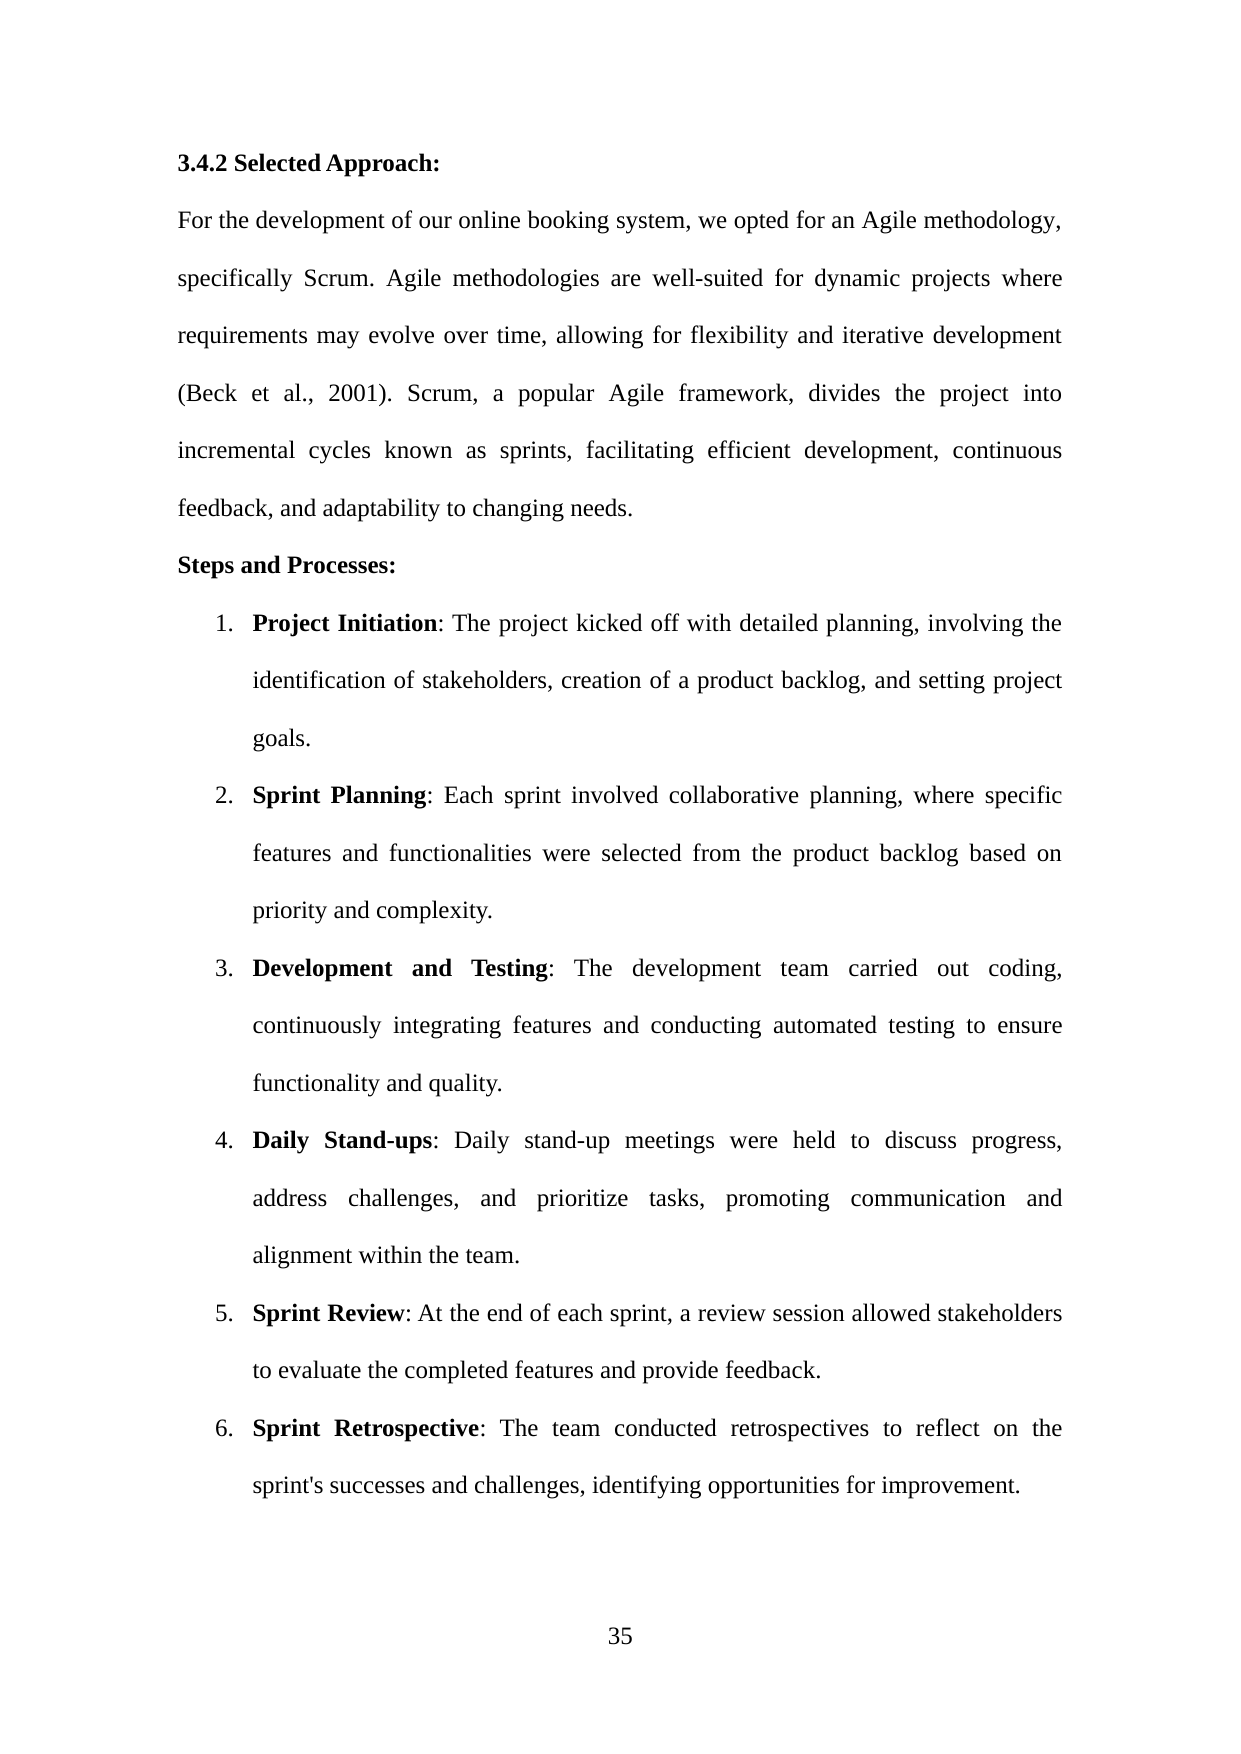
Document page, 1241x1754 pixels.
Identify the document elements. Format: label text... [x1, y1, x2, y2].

text For the development of our online booking system, we opted for an Agile methodology, specifically Scrum. Agile methodologies are well-suited for dynamic projects where requirements may evolve over time, allowing for flexibility and iterative development (Beck et al., 2001). Scrum, a popular Agile framework, divides the project into incremental cycles known as sprints, facilitating efficient development, continuous feedback, and adaptability to changing needs. [177, 205, 1063, 521]
text Steps and Processes: [177, 550, 1063, 579]
list Project Initiation: The project kicked off with detailed planning, involving the identification of stakeholders, creation of a product backlog, and setting project goals. [215, 608, 1063, 751]
list Development and Testing: The development team carried out coding, continuously integrating features and conducting automated testing to ensure functionality and quality. [215, 953, 1063, 1096]
list Sprint Review: At the end of each sprint, a review session allowed stakeholders to evaluate the completed features and provide feedback. [215, 1298, 1063, 1384]
list Sprint Planning: Each sprint involved collaborative planning, where specific features and functionalities were selected from the product backlog based on priority and complexity. [215, 780, 1063, 924]
subtitle 3.4.2 Selected Approach: [177, 148, 1063, 176]
list Sprint Retrospective: The team conducted retrospectives to reflect on the sprint's successes and challenges, identifying opportunities for improvement. [215, 1413, 1063, 1499]
list Daily Stand-ups: Daily stand-up meetings were held to discuss progress, address challenges, and prioritize tasks, promoting communication and alignment within the team. [215, 1125, 1063, 1269]
